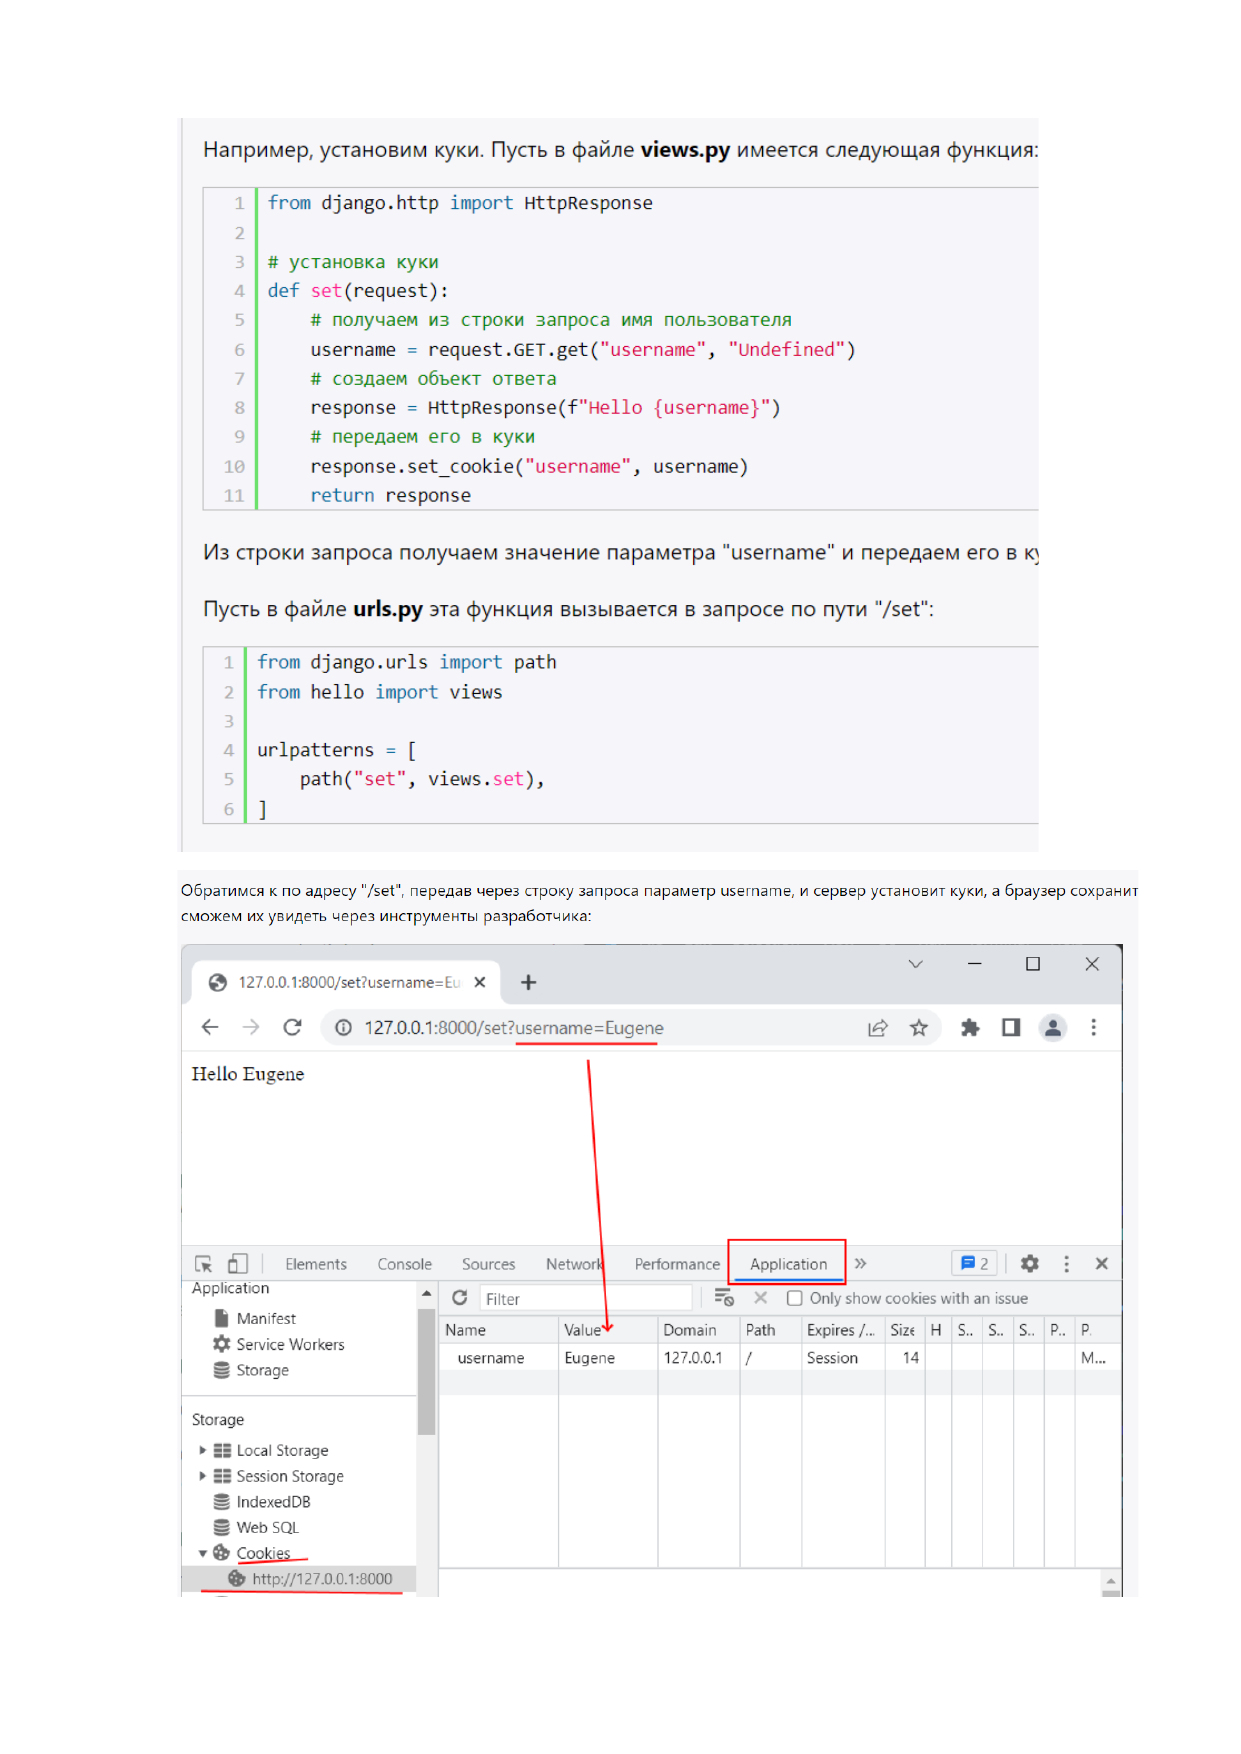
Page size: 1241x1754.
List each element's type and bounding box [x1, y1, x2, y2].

picture [177, 118, 1039, 852]
picture [177, 870, 1139, 1597]
